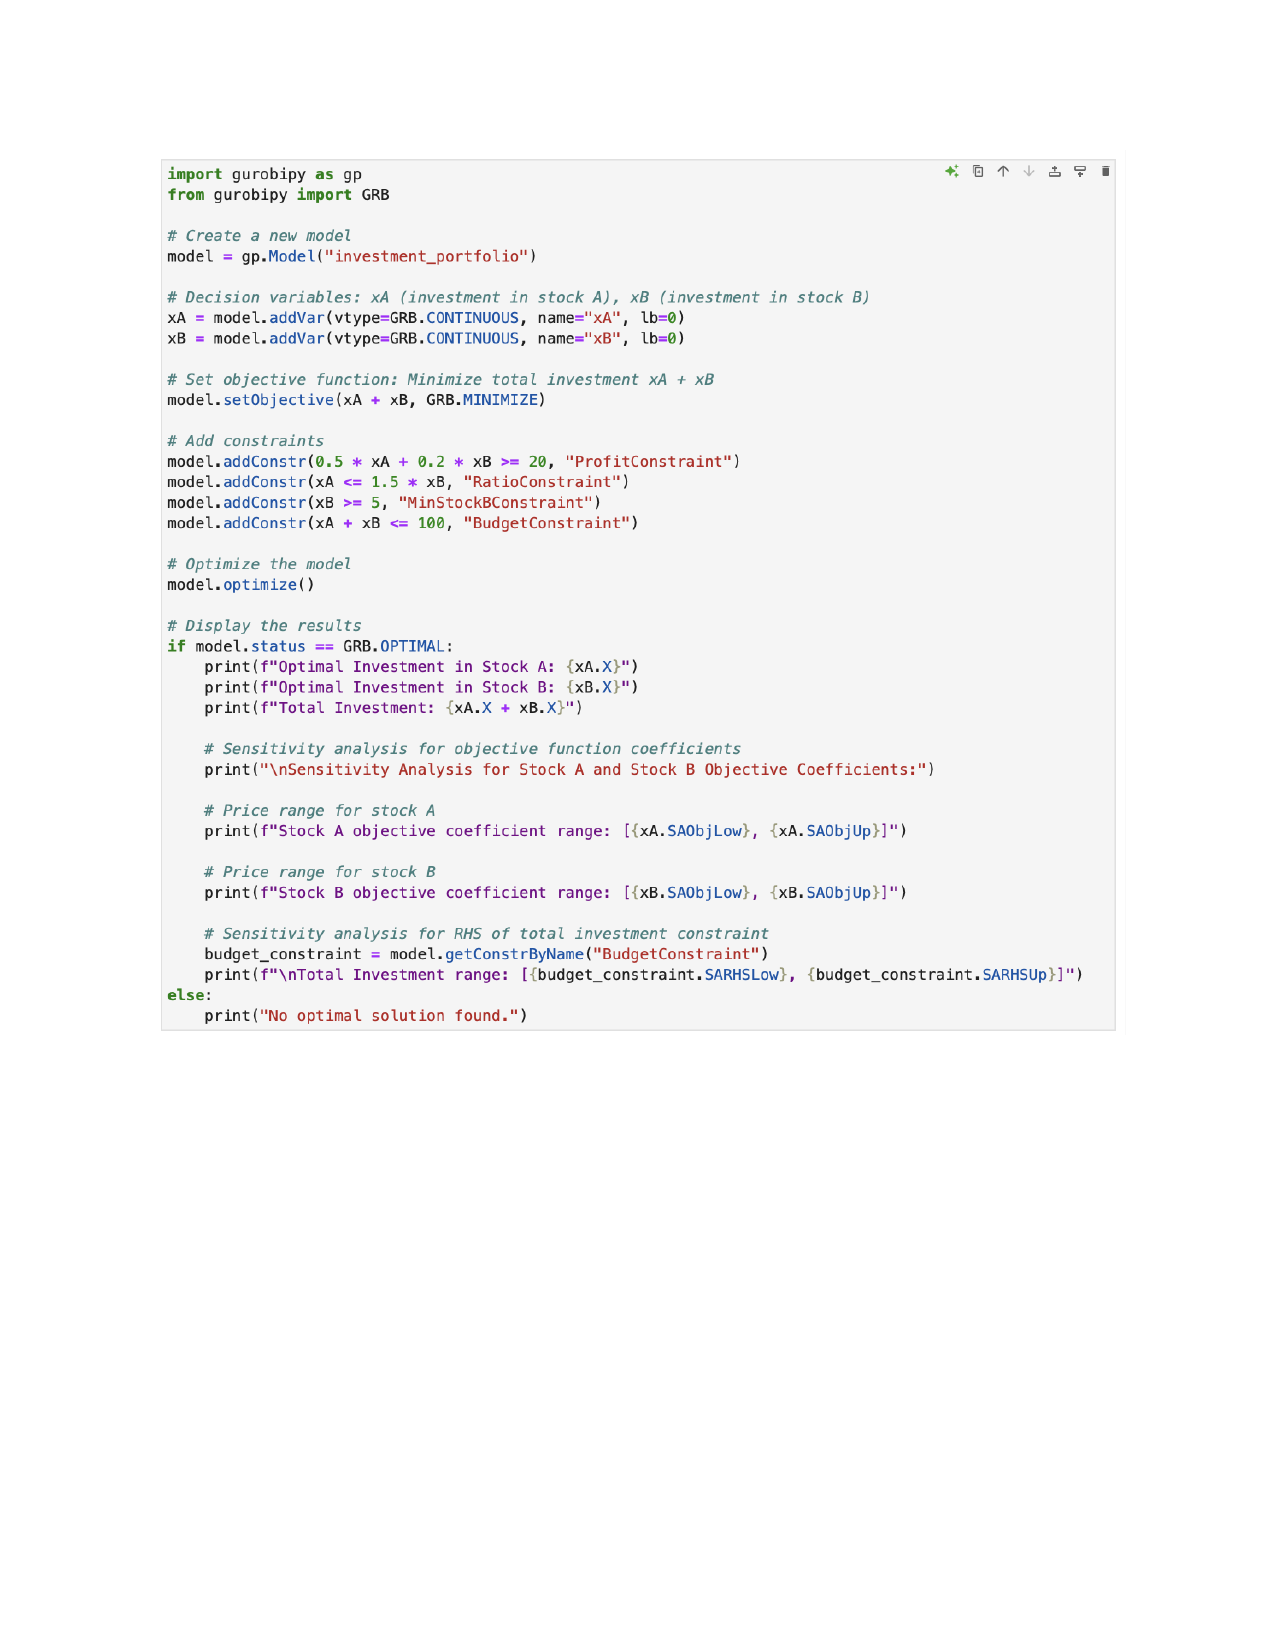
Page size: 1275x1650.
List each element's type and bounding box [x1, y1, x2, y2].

picture [150, 150, 1125, 1035]
